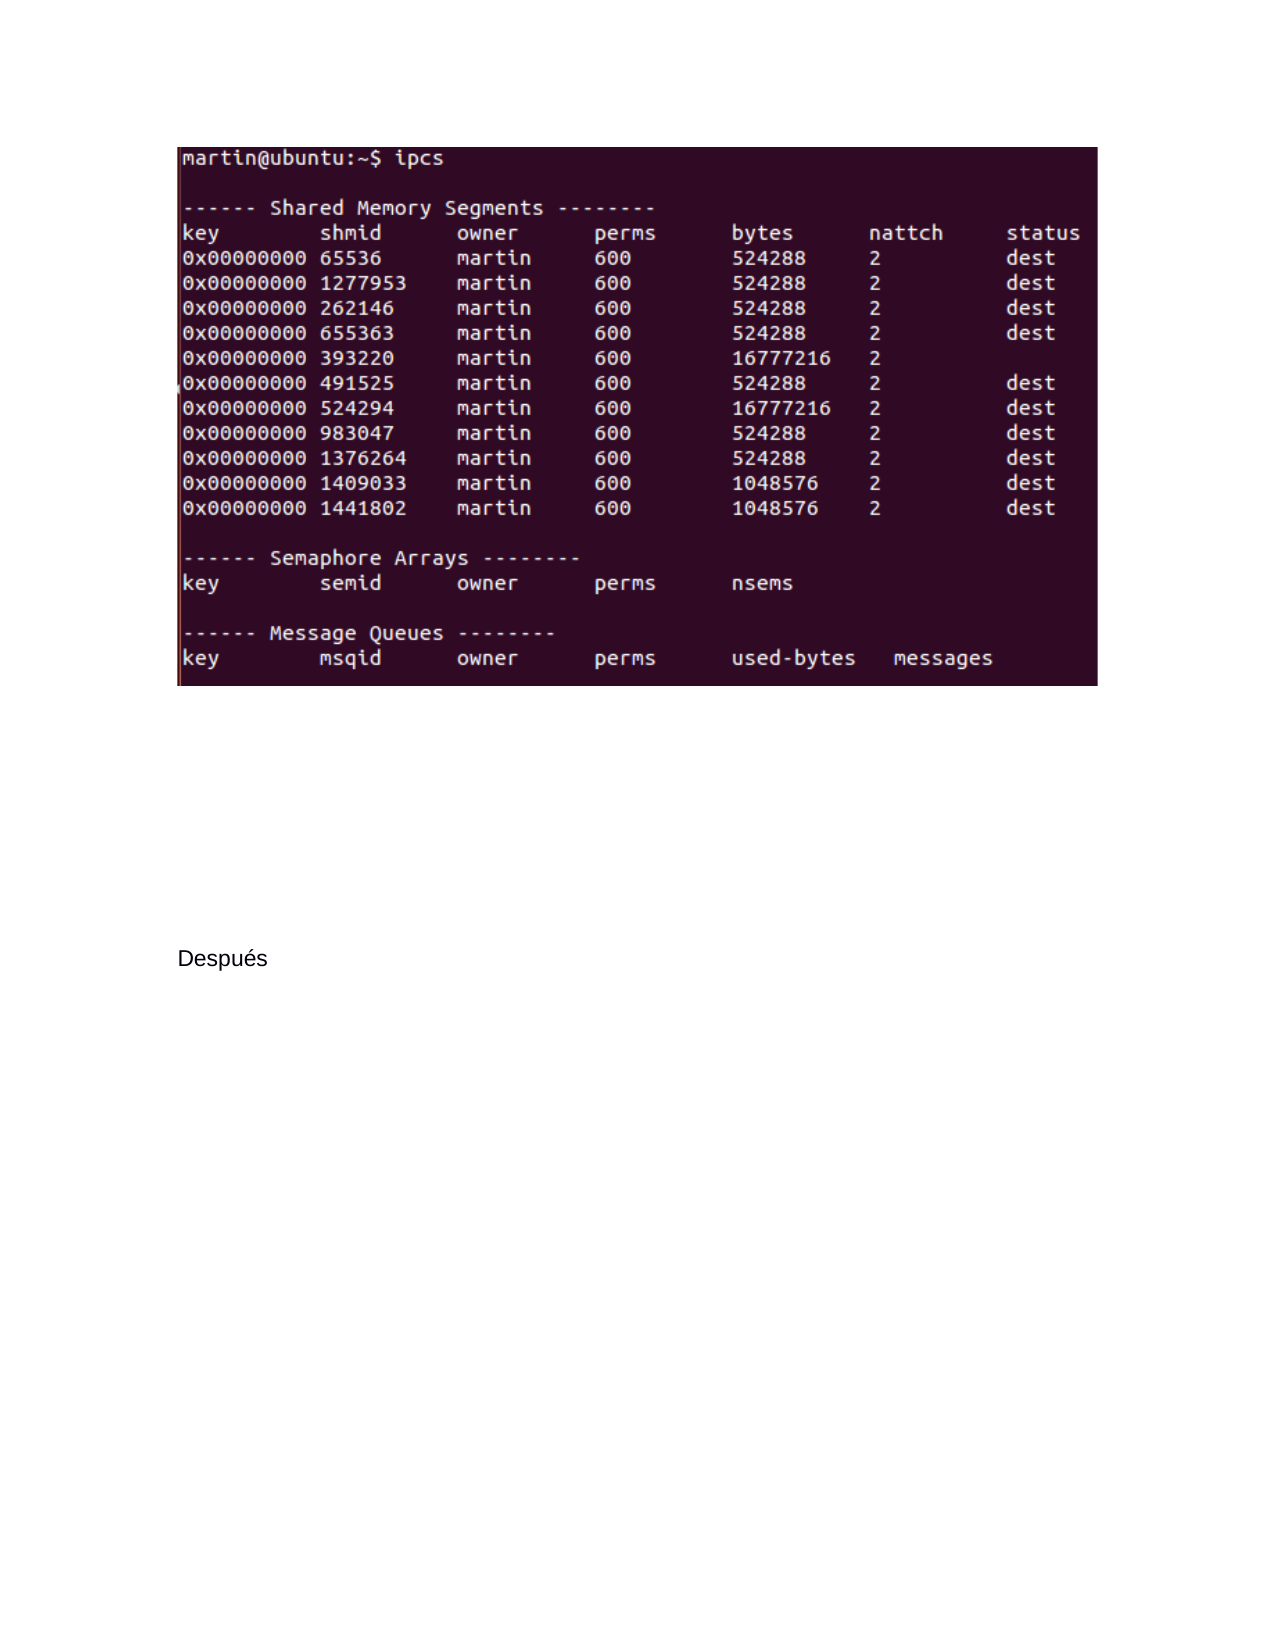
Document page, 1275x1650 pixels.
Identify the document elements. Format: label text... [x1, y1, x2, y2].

text Después [177, 944, 1098, 971]
picture [177, 147, 1098, 686]
